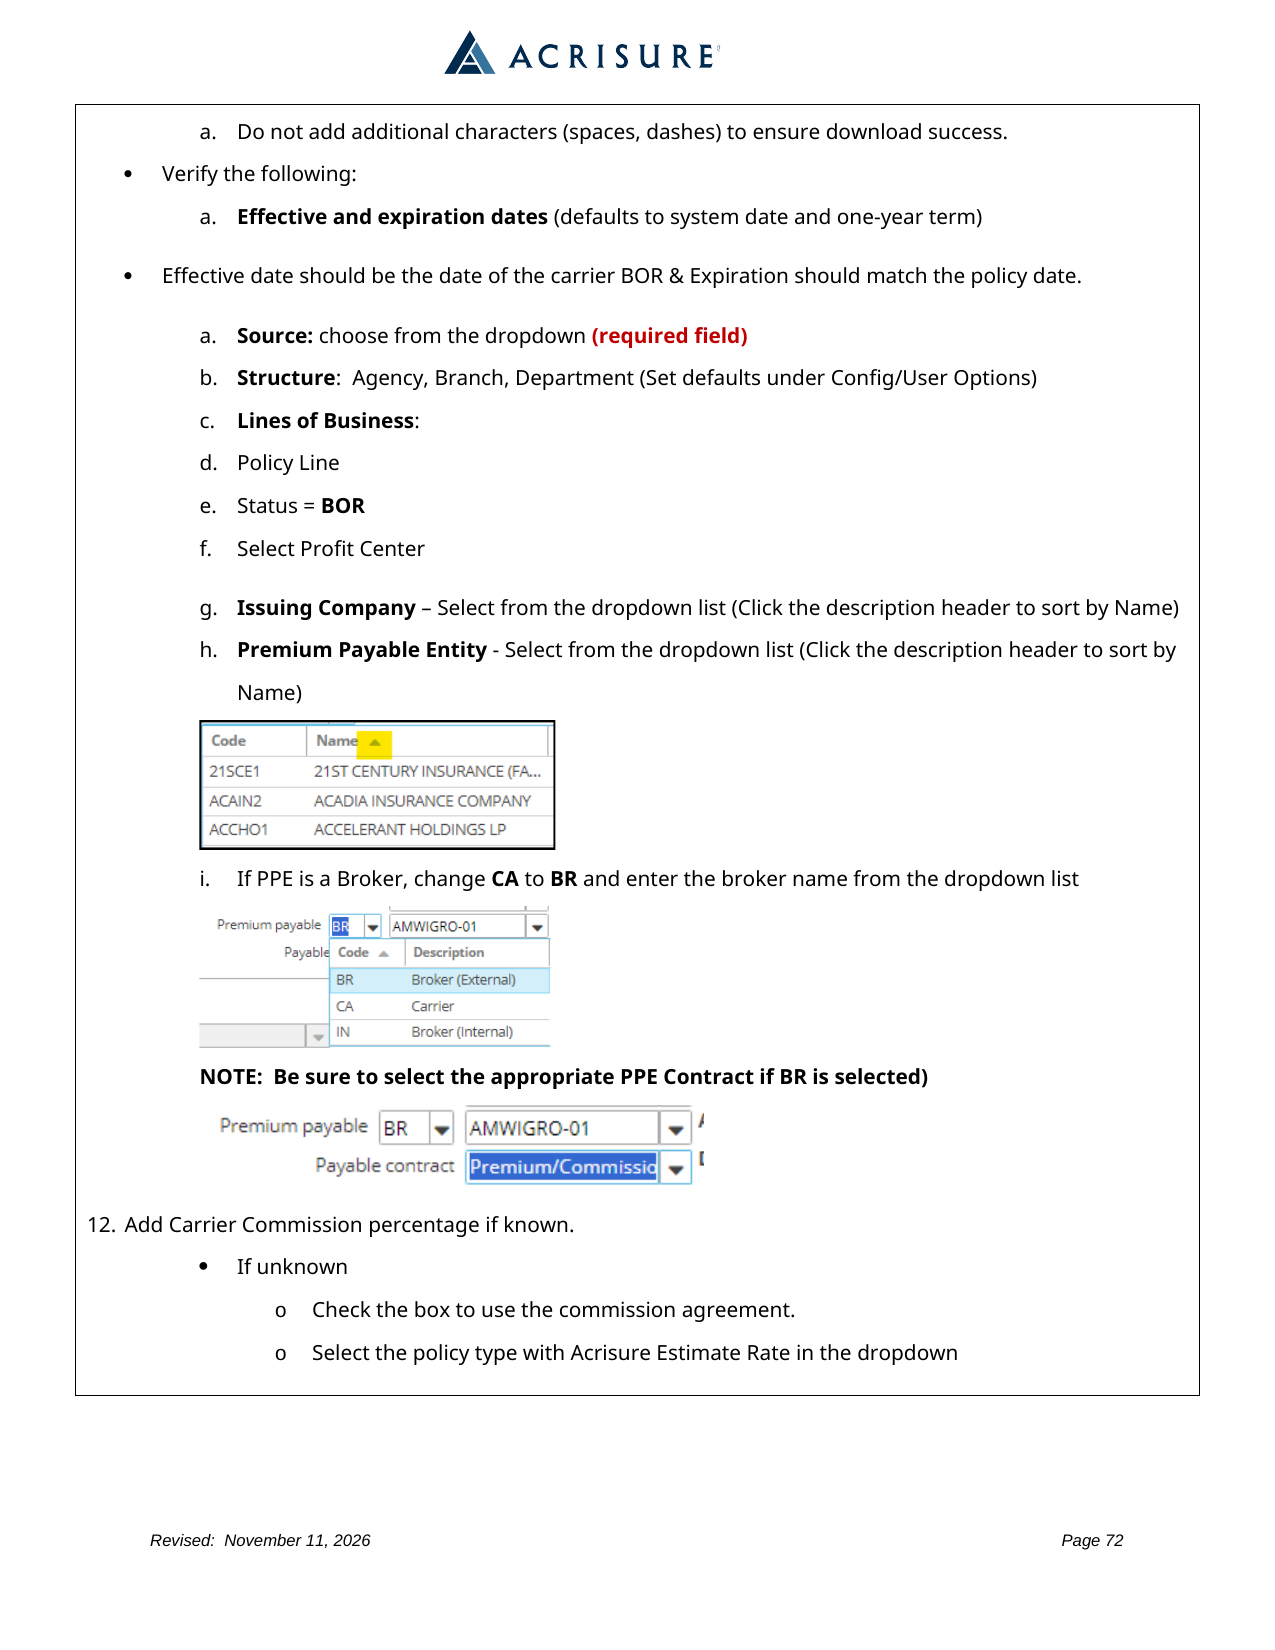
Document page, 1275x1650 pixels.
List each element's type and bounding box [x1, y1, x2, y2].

picture [199, 906, 551, 1049]
picture [199, 720, 556, 850]
picture [442, 23, 721, 80]
picture [199, 1105, 704, 1196]
table_header [76, 105, 1199, 1395]
